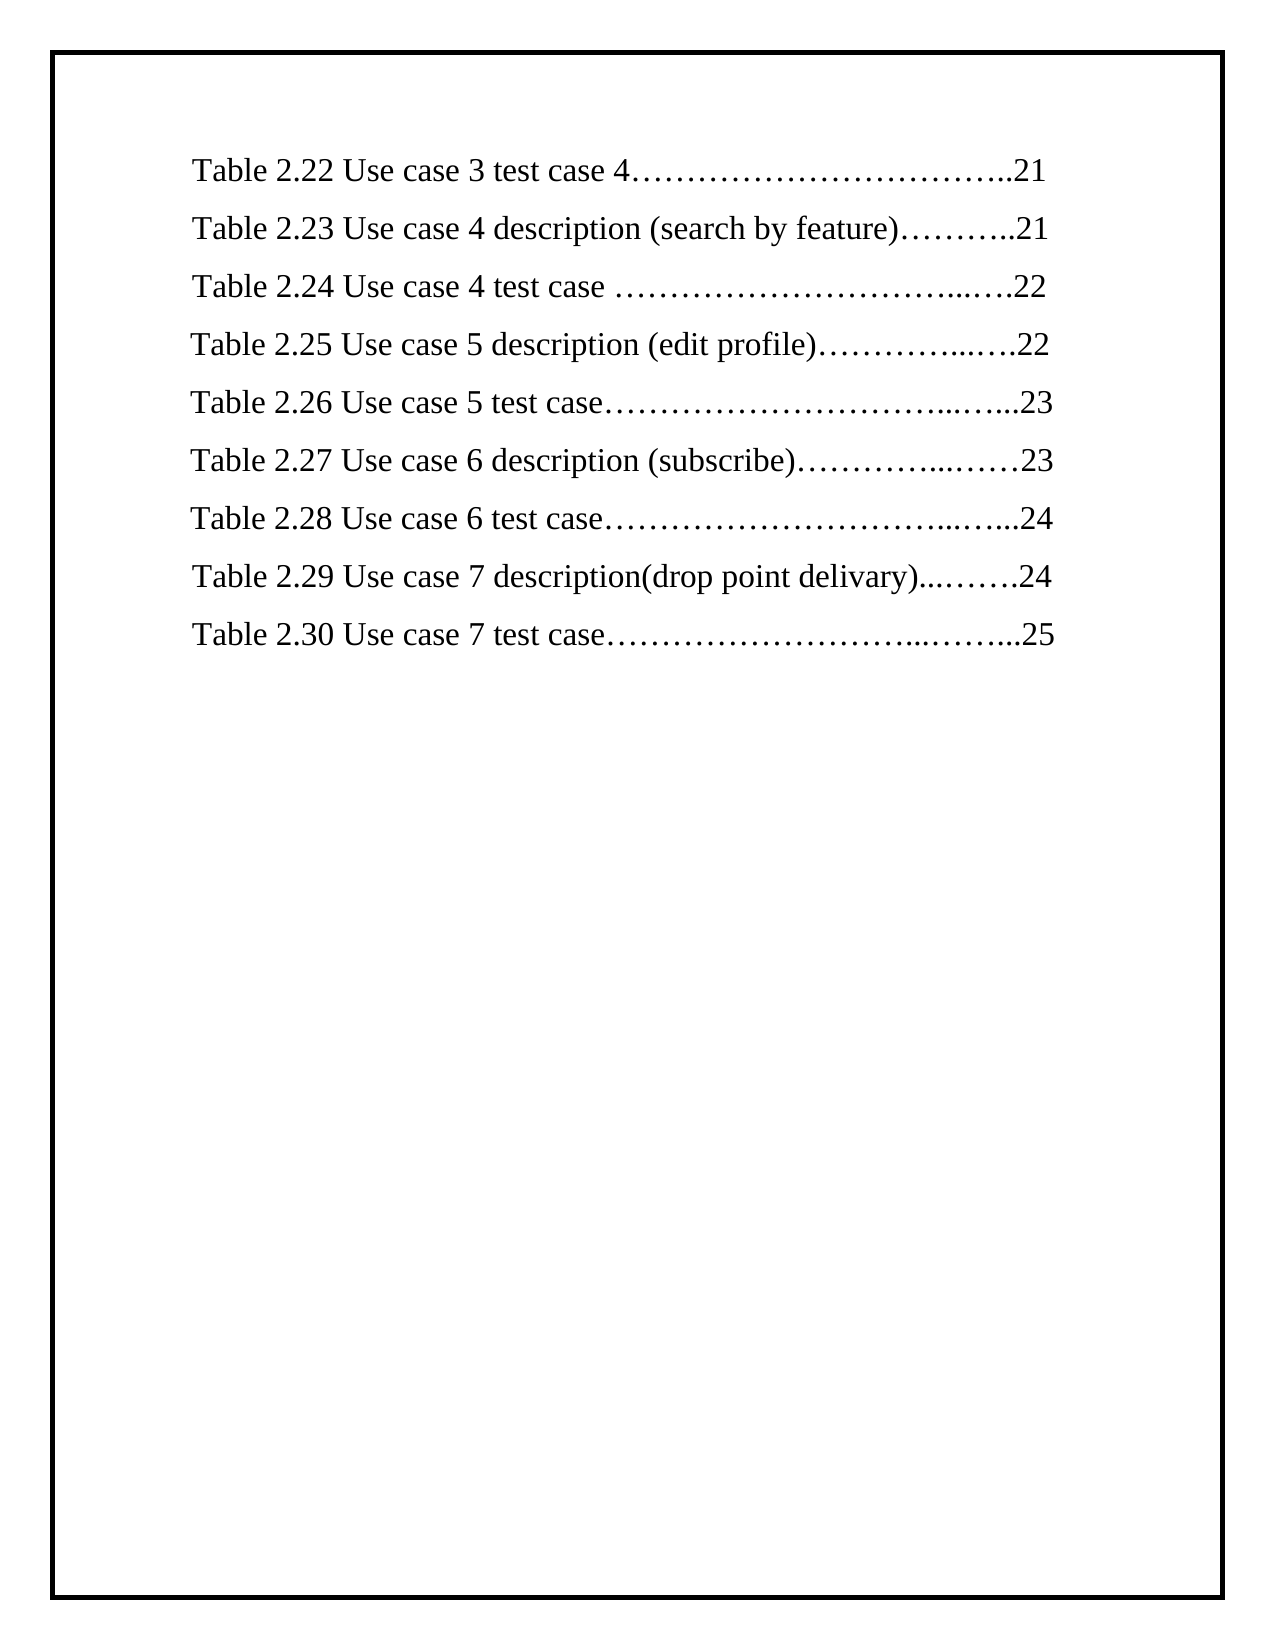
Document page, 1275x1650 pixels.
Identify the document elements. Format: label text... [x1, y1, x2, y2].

text Table 2.25 Use case 5 description (edit profile)…………...….22 [150, 324, 1124, 362]
text Table 2.26 Use case 5 test case…………………………...…...23 [150, 382, 1124, 420]
text Table 2.28 Use case 6 test case…………………………...…...24 [150, 498, 1124, 536]
text Table 2.23 Use case 4 description (search by feature)………..21 [150, 208, 1124, 246]
text Table 2.30 Use case 7 test case………………………...……...25 [150, 614, 1124, 652]
text Table 2.27 Use case 6 description (subscribe)…………...……23 [150, 440, 1124, 478]
text Table 2.24 Use case 4 test case …………………………...….22 [150, 266, 1124, 304]
text Table 2.29 Use case 7 description(drop point delivary)...…….24 [150, 556, 1124, 594]
text Table 2.22 Use case 3 test case 4……………………………..21 [150, 150, 1124, 188]
